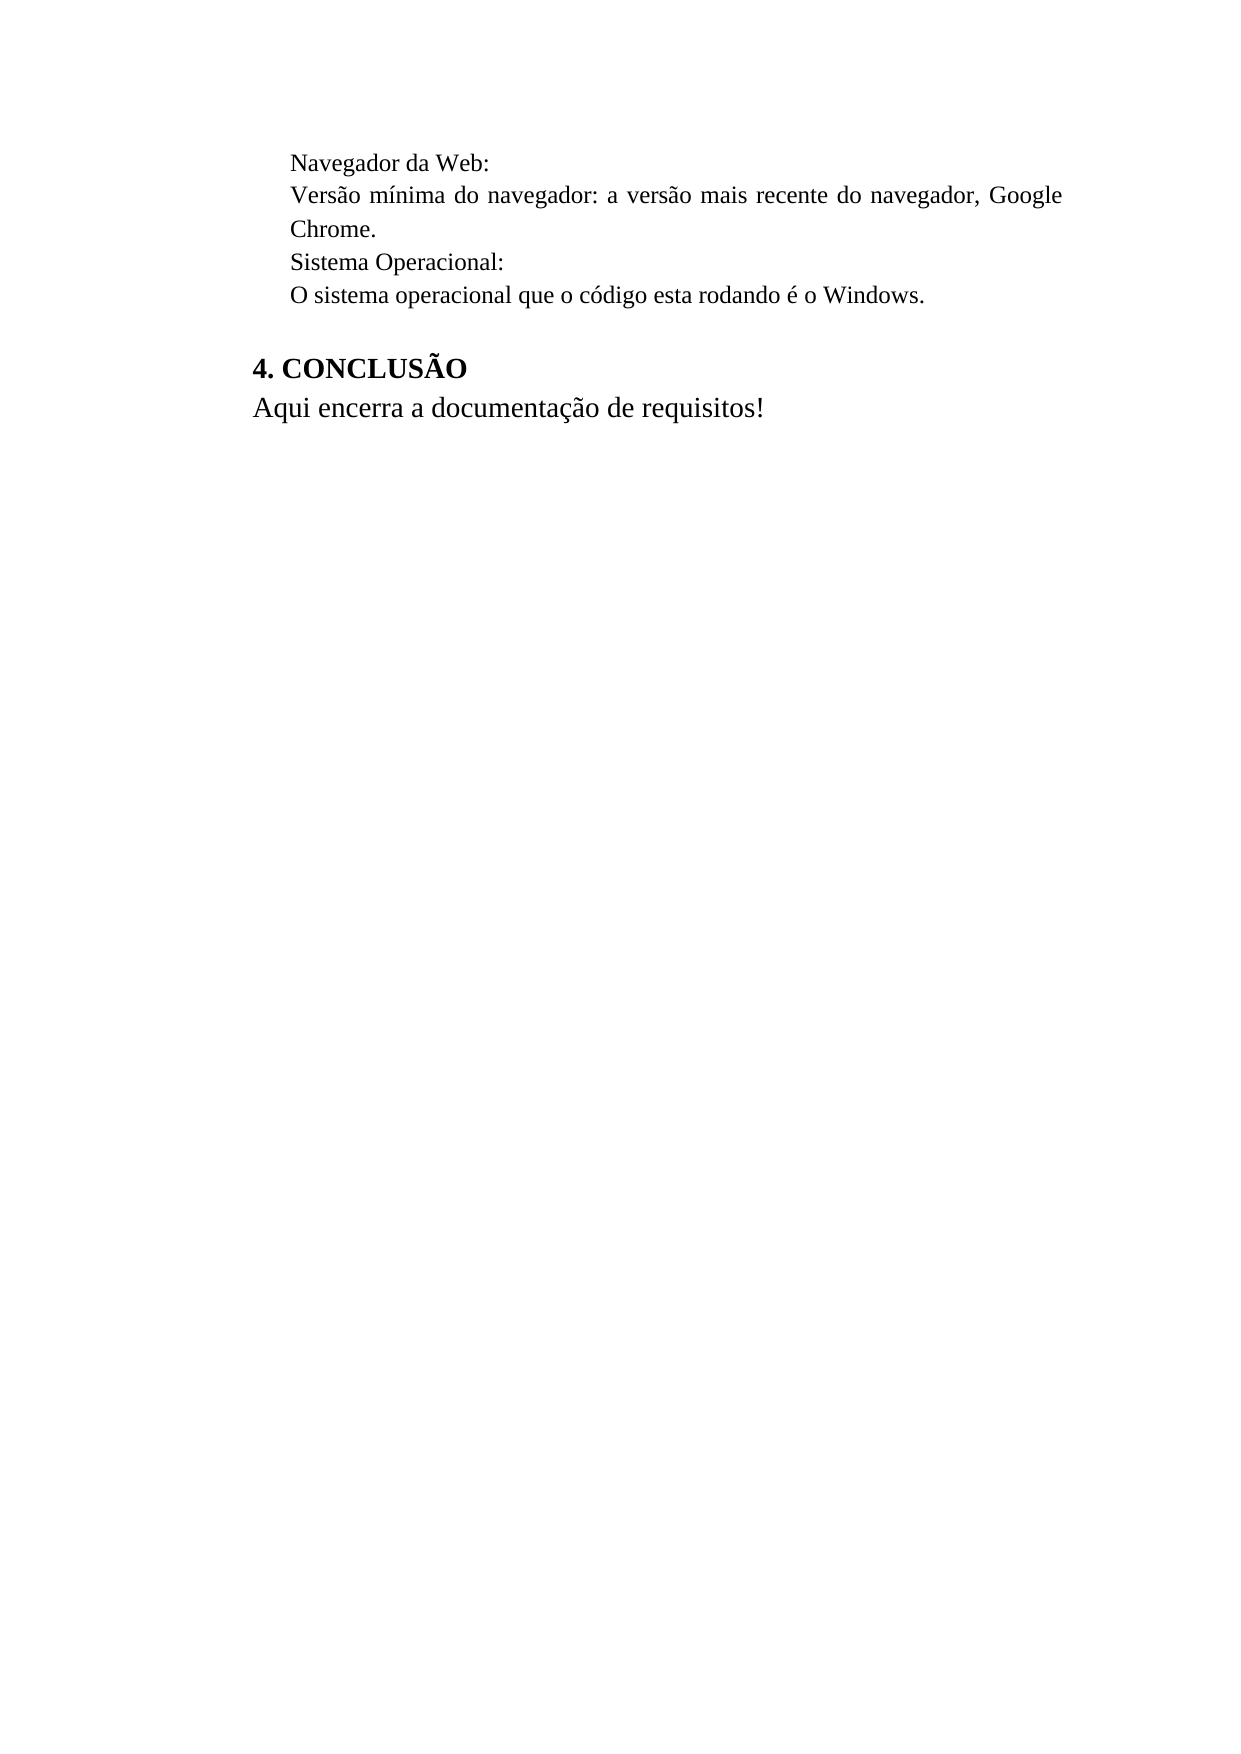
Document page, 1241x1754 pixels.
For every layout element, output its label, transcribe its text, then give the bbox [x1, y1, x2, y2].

list O sistema operacional que o código esta rodando é o Windows. [290, 280, 1063, 308]
list 4. CONCLUSÃO [252, 351, 1063, 385]
list Aqui encerra a documentação de requisitos! [252, 390, 1063, 423]
list Navegador da Web: [290, 148, 1063, 176]
list Sistema Operacional: [290, 247, 1063, 275]
list Versão mínima do navegador: a versão mais recente do navegador, Google Chrome. [290, 181, 1063, 242]
